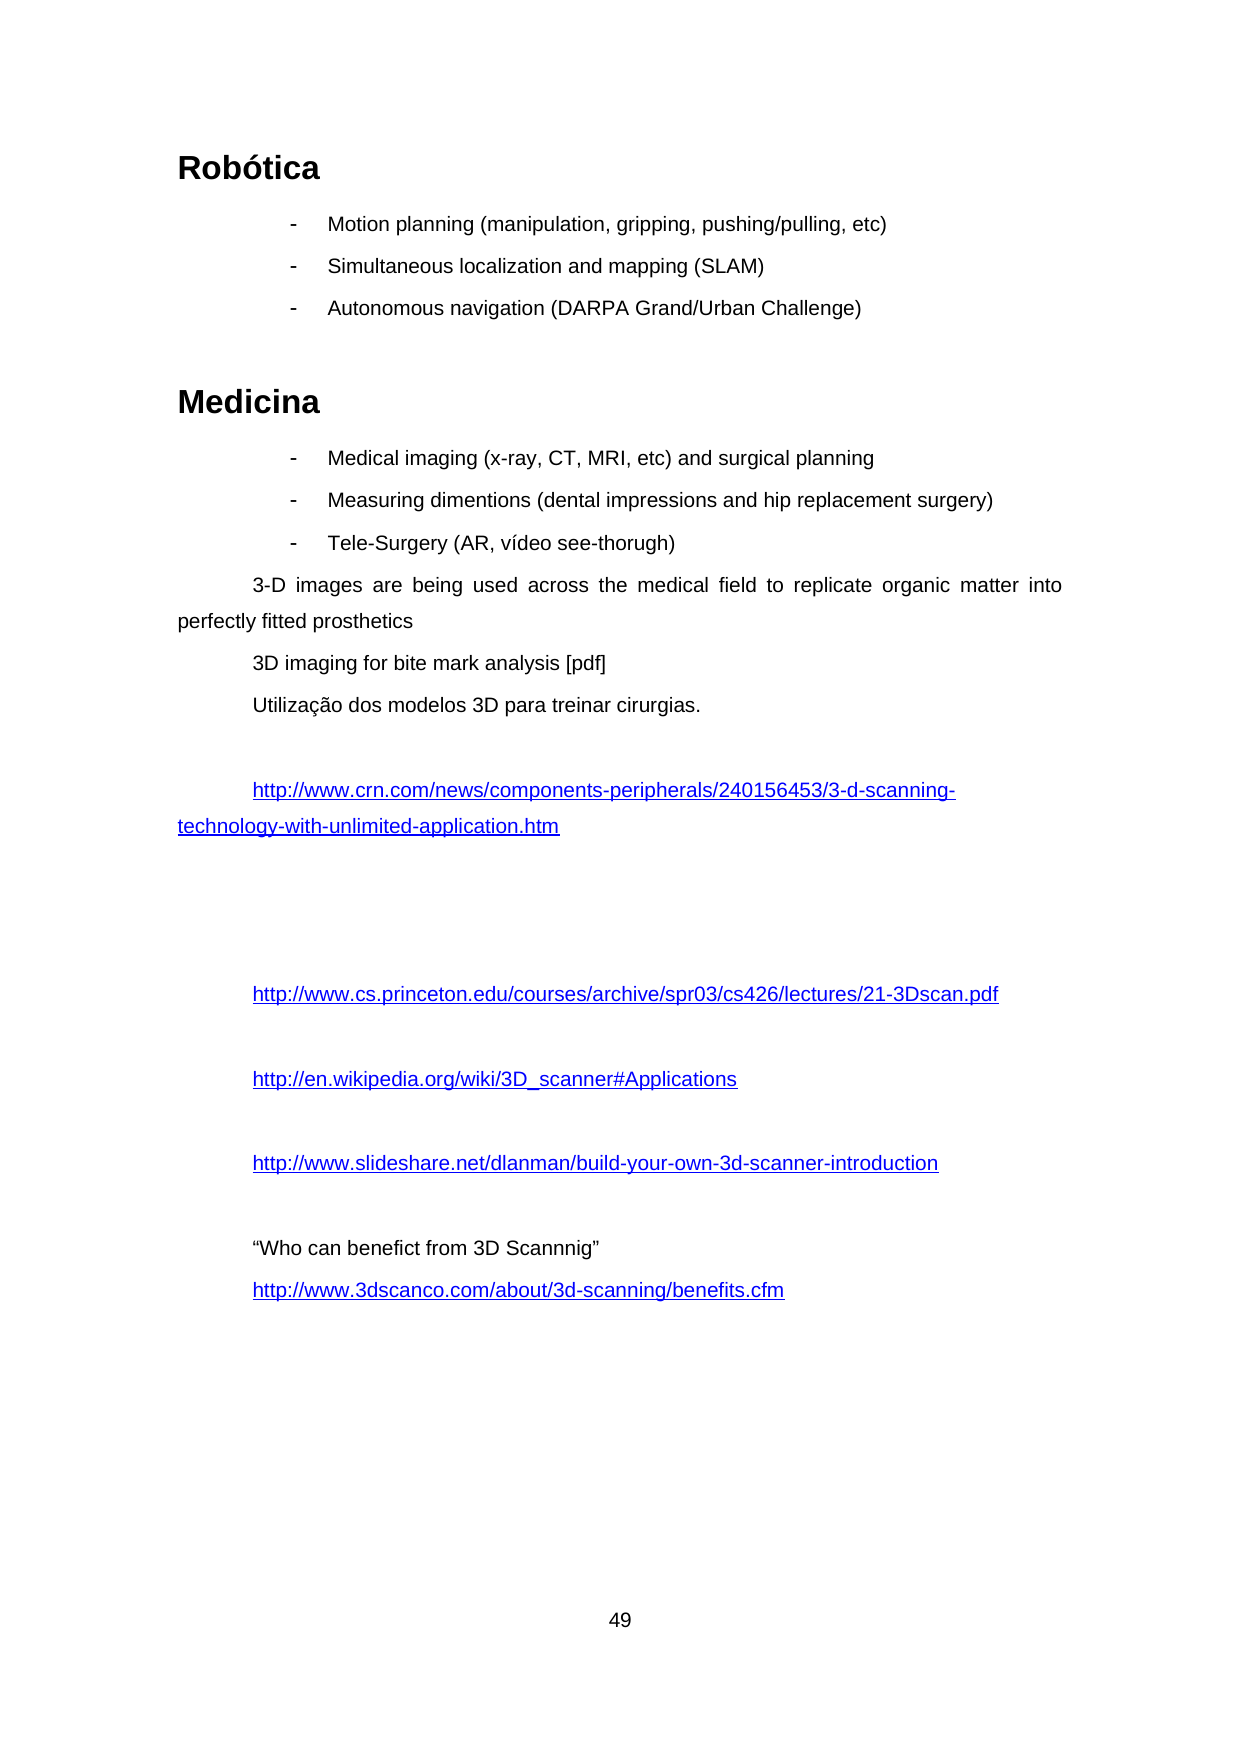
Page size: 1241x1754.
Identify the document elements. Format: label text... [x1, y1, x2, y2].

text 3D imaging for bite mark analysis [pdf] [177, 651, 1063, 675]
text http://en.wikipedia.org/wiki/3D_scanner#Applications [177, 1067, 1063, 1091]
text 3-D images are being used across the medical field to replicate organic matter into perfectly fitted prosthetics [177, 573, 1063, 633]
text http://www.slideshare.net/dlanman/build-your-own-3d-scanner-introduction [177, 1151, 1063, 1175]
text http://www.3dscanco.com/about/3d-scanning/benefits.cfm [177, 1278, 1063, 1302]
list Measuring dimentions (dental impressions and hip replacement surgery) [290, 488, 1063, 512]
list Motion planning (manipulation, gripping, pushing/pulling, etc) [290, 212, 1063, 236]
list Medical imaging (x-ray, CT, MRI, etc) and surgical planning [290, 446, 1063, 470]
list Tele-Surgery (AR, vídeo see-thorugh) [290, 531, 1063, 555]
text Robótica [177, 148, 1063, 186]
text Medicina [177, 382, 1063, 421]
list Autonomous navigation (DARPA Grand/Urban Challenge) [290, 296, 1063, 320]
text http://www.cs.princeton.edu/courses/archive/spr03/cs426/lectures/21-3Dscan.pdf [177, 982, 1063, 1006]
text “Who can benefict from 3D Scannnig” [177, 1235, 1063, 1259]
text http://www.crn.com/news/components-peripherals/240156453/3-d-scanning-technology-with-unlimited-application.htm [177, 778, 1063, 837]
list Simultaneous localization and mapping (SLAM) [290, 254, 1063, 278]
text Utilização dos modelos 3D para treinar cirurgias. [177, 693, 1063, 717]
